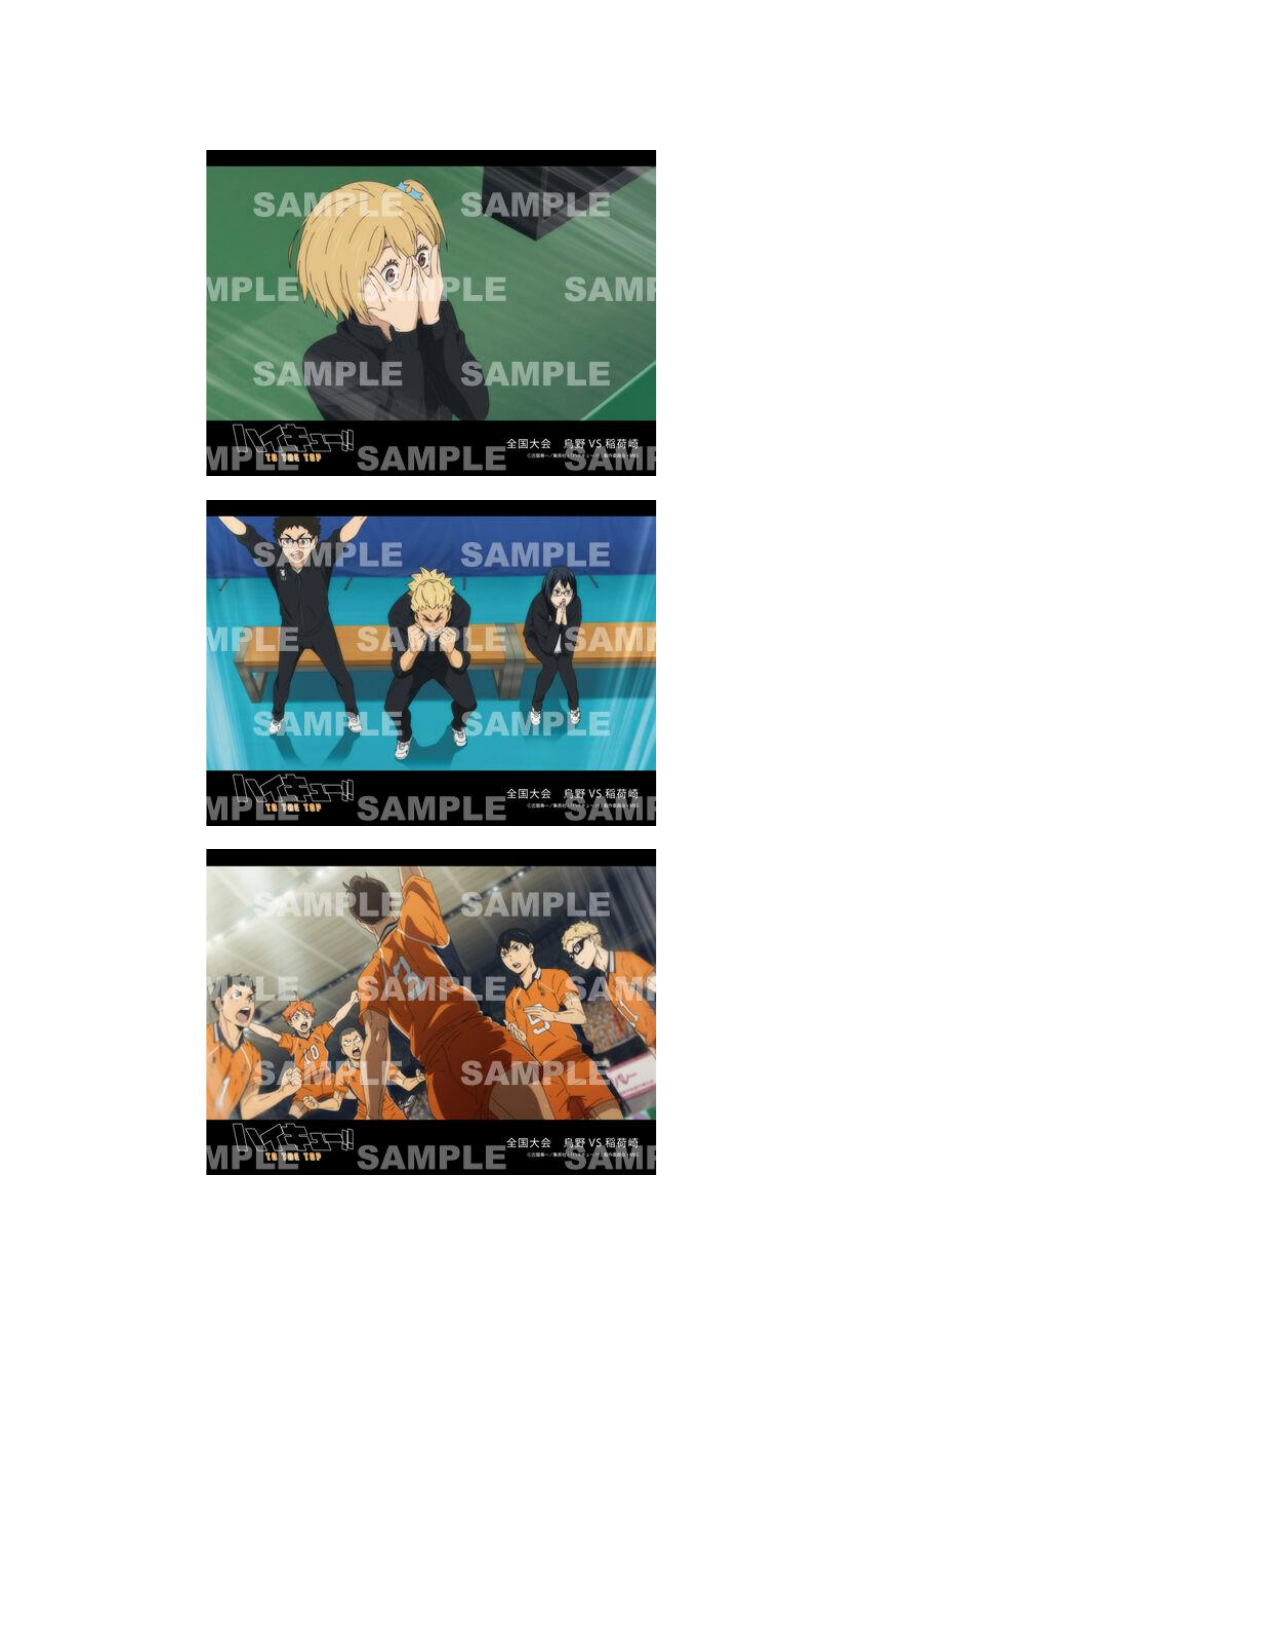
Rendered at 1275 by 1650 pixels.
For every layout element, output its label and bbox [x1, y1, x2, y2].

picture [206, 150, 657, 476]
picture [206, 849, 657, 1175]
picture [206, 500, 657, 826]
